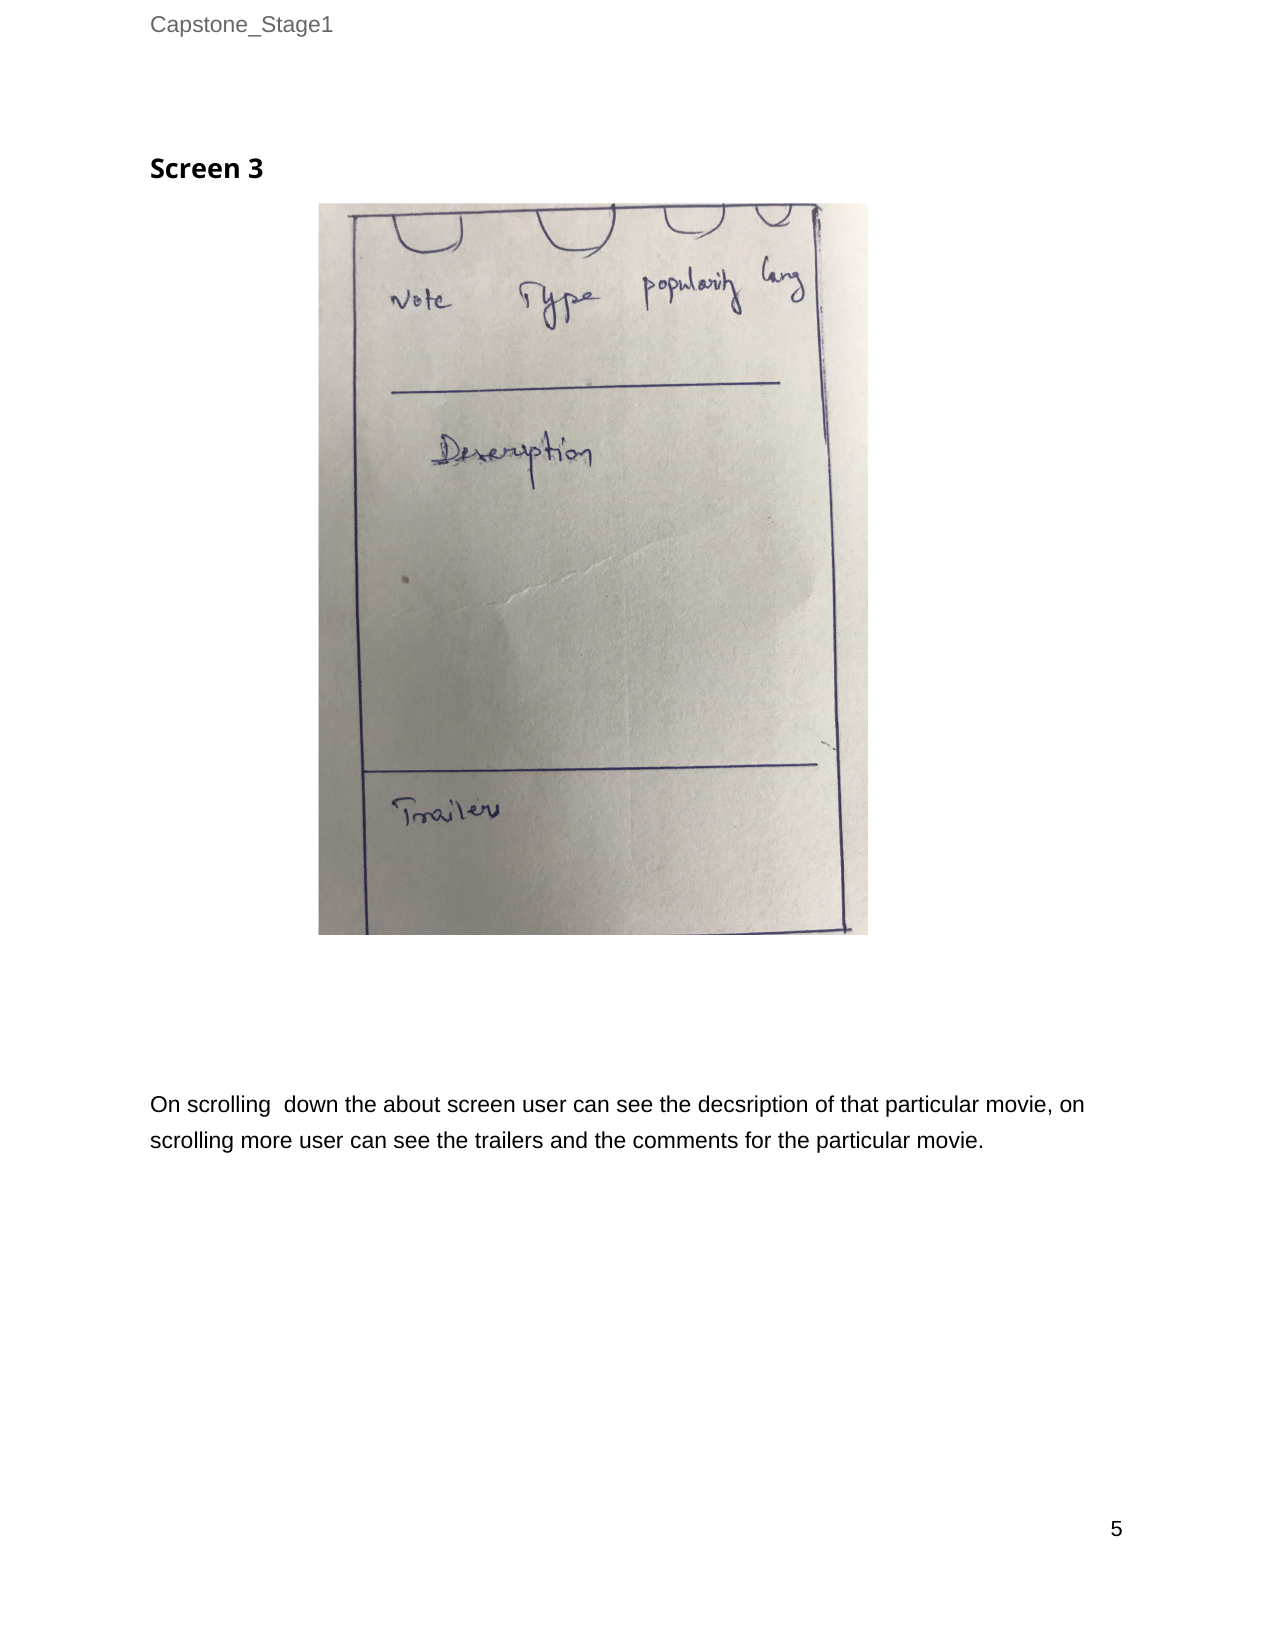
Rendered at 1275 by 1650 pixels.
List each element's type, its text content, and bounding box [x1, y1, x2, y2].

text On scrolling down the about screen user can see the decsription of that particular movie, on scrolling more user can see the trailers and the comments for the particular movie. [150, 1091, 1123, 1153]
text Capstone_Stage1 [150, 11, 1125, 37]
text Screen 3 [150, 150, 1125, 187]
picture [319, 204, 868, 934]
text 5 [1110, 1516, 1125, 1541]
